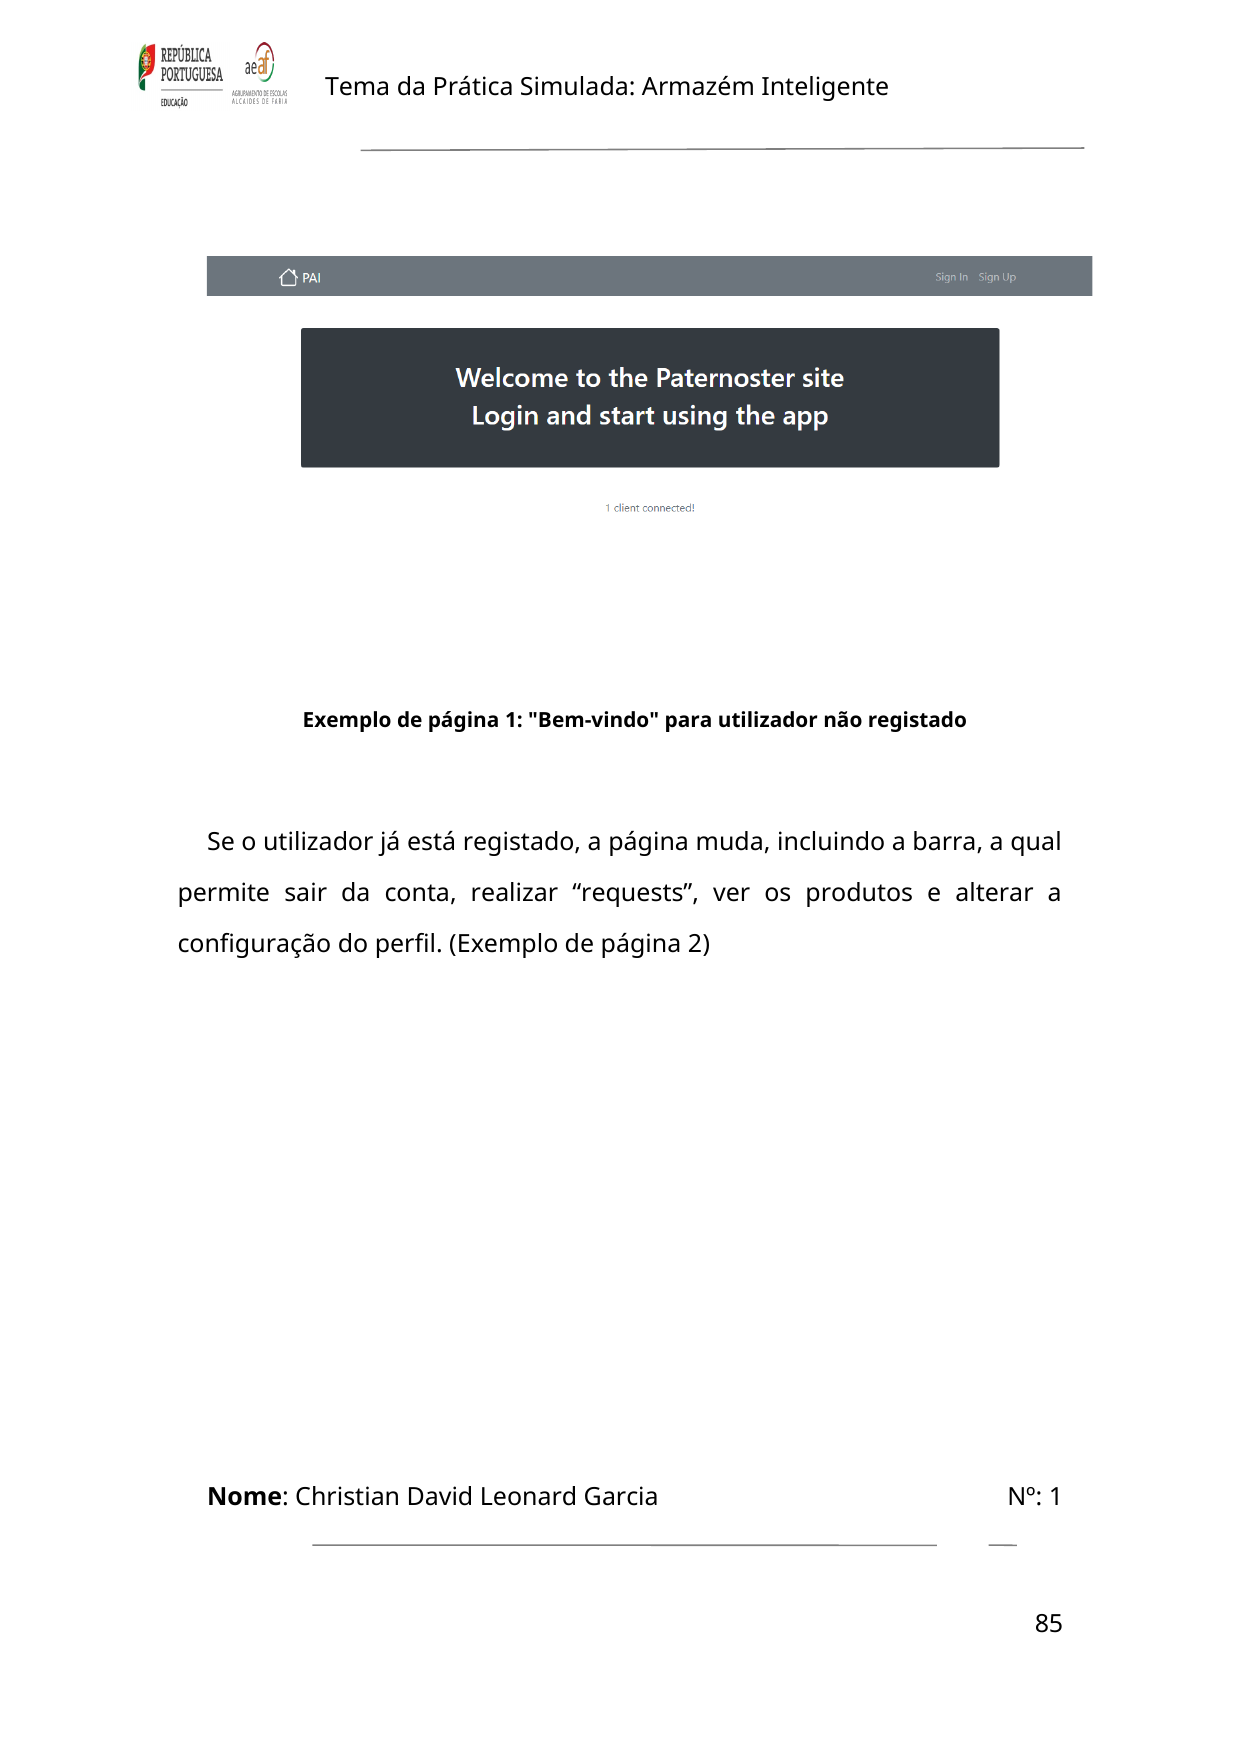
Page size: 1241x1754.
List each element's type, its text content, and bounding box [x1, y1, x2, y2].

text Se o utilizador já está registado, a página muda, incluindo a barra, a qual permite sair da conta, realizar “requests”, ver os produtos e alterar a configuração do perfil. (Exemplo de página 2) [177, 824, 1063, 960]
picture [206, 256, 1093, 676]
text Exemplo de página 1: "Bem-vindo" para utilizador não registado [177, 705, 1063, 734]
picture [130, 42, 231, 111]
picture [232, 42, 287, 104]
